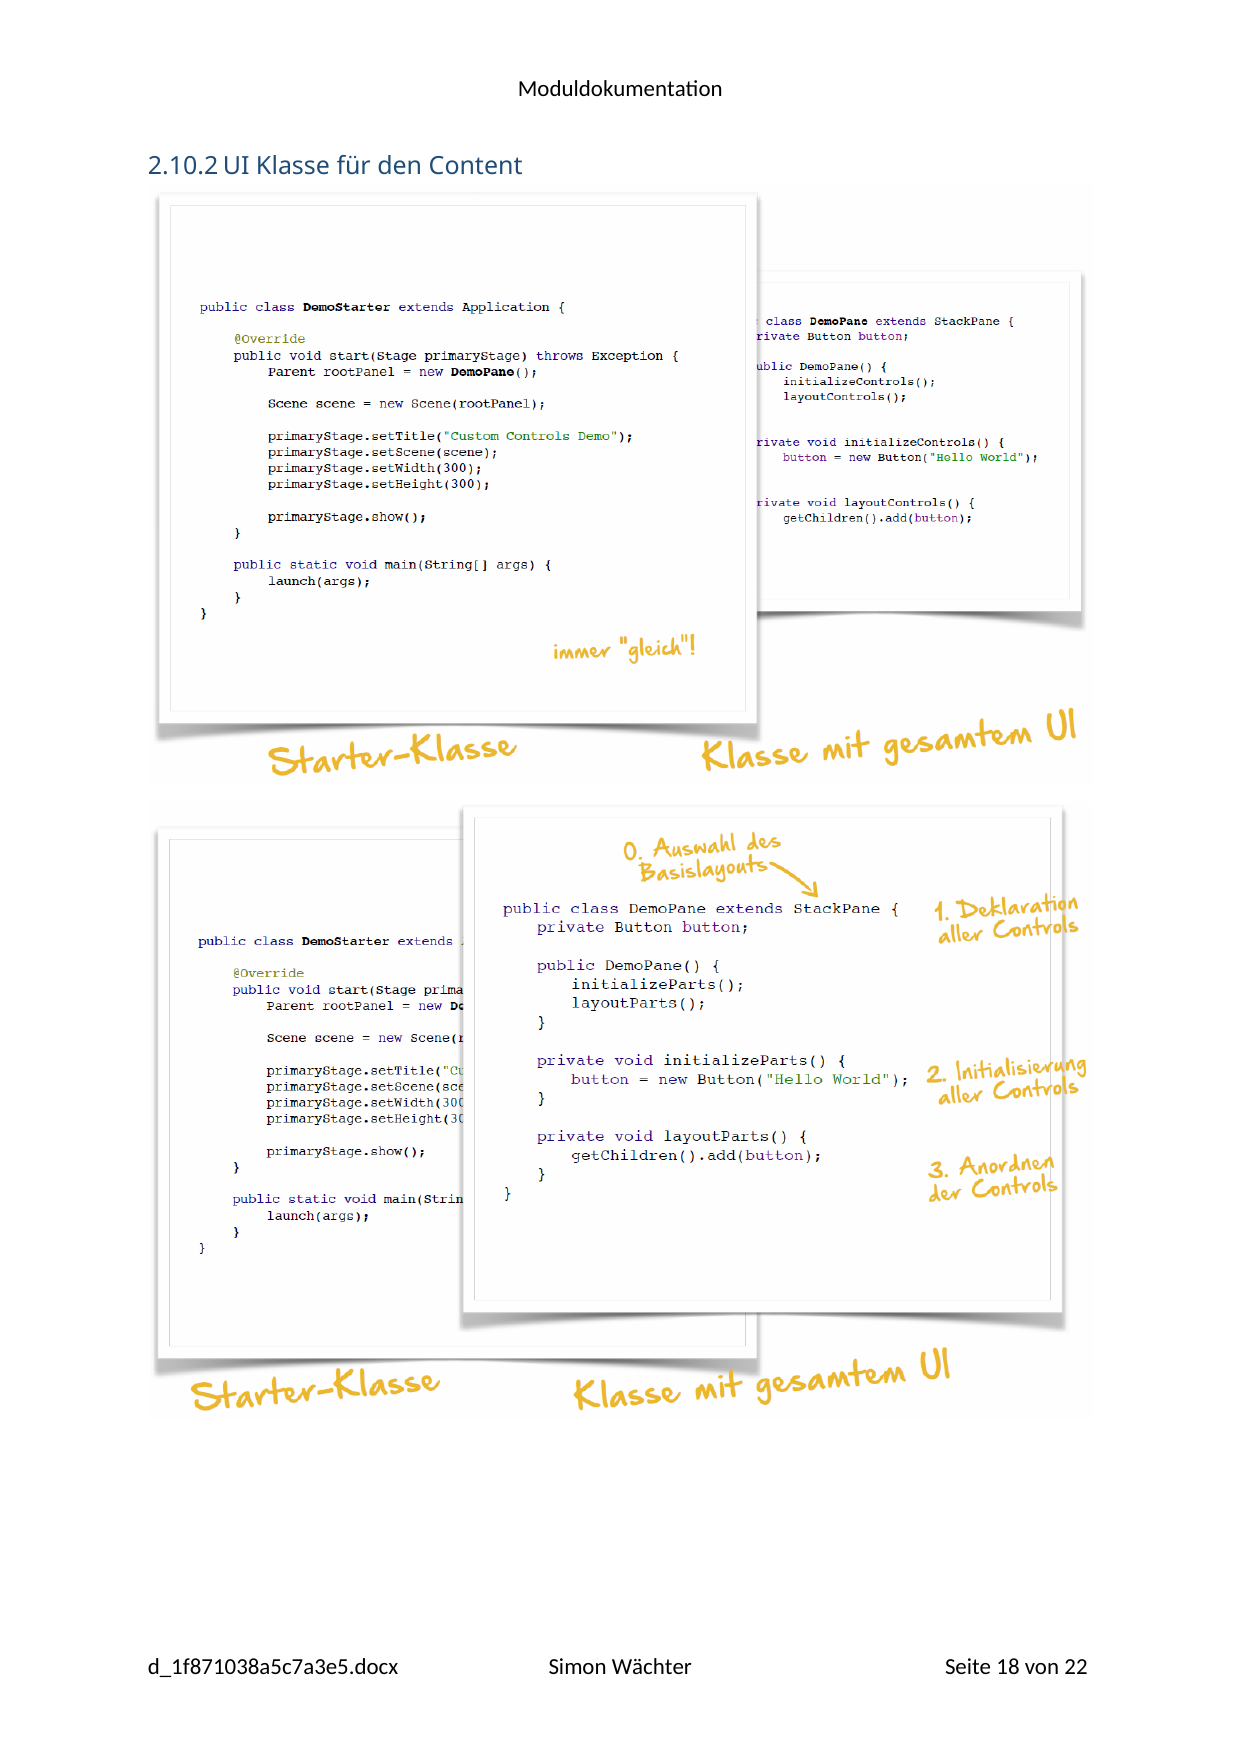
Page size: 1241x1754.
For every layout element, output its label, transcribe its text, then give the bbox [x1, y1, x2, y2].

picture [147, 802, 1093, 1419]
picture [147, 184, 1093, 784]
subtitle UI Klasse für den Content [148, 148, 1093, 182]
